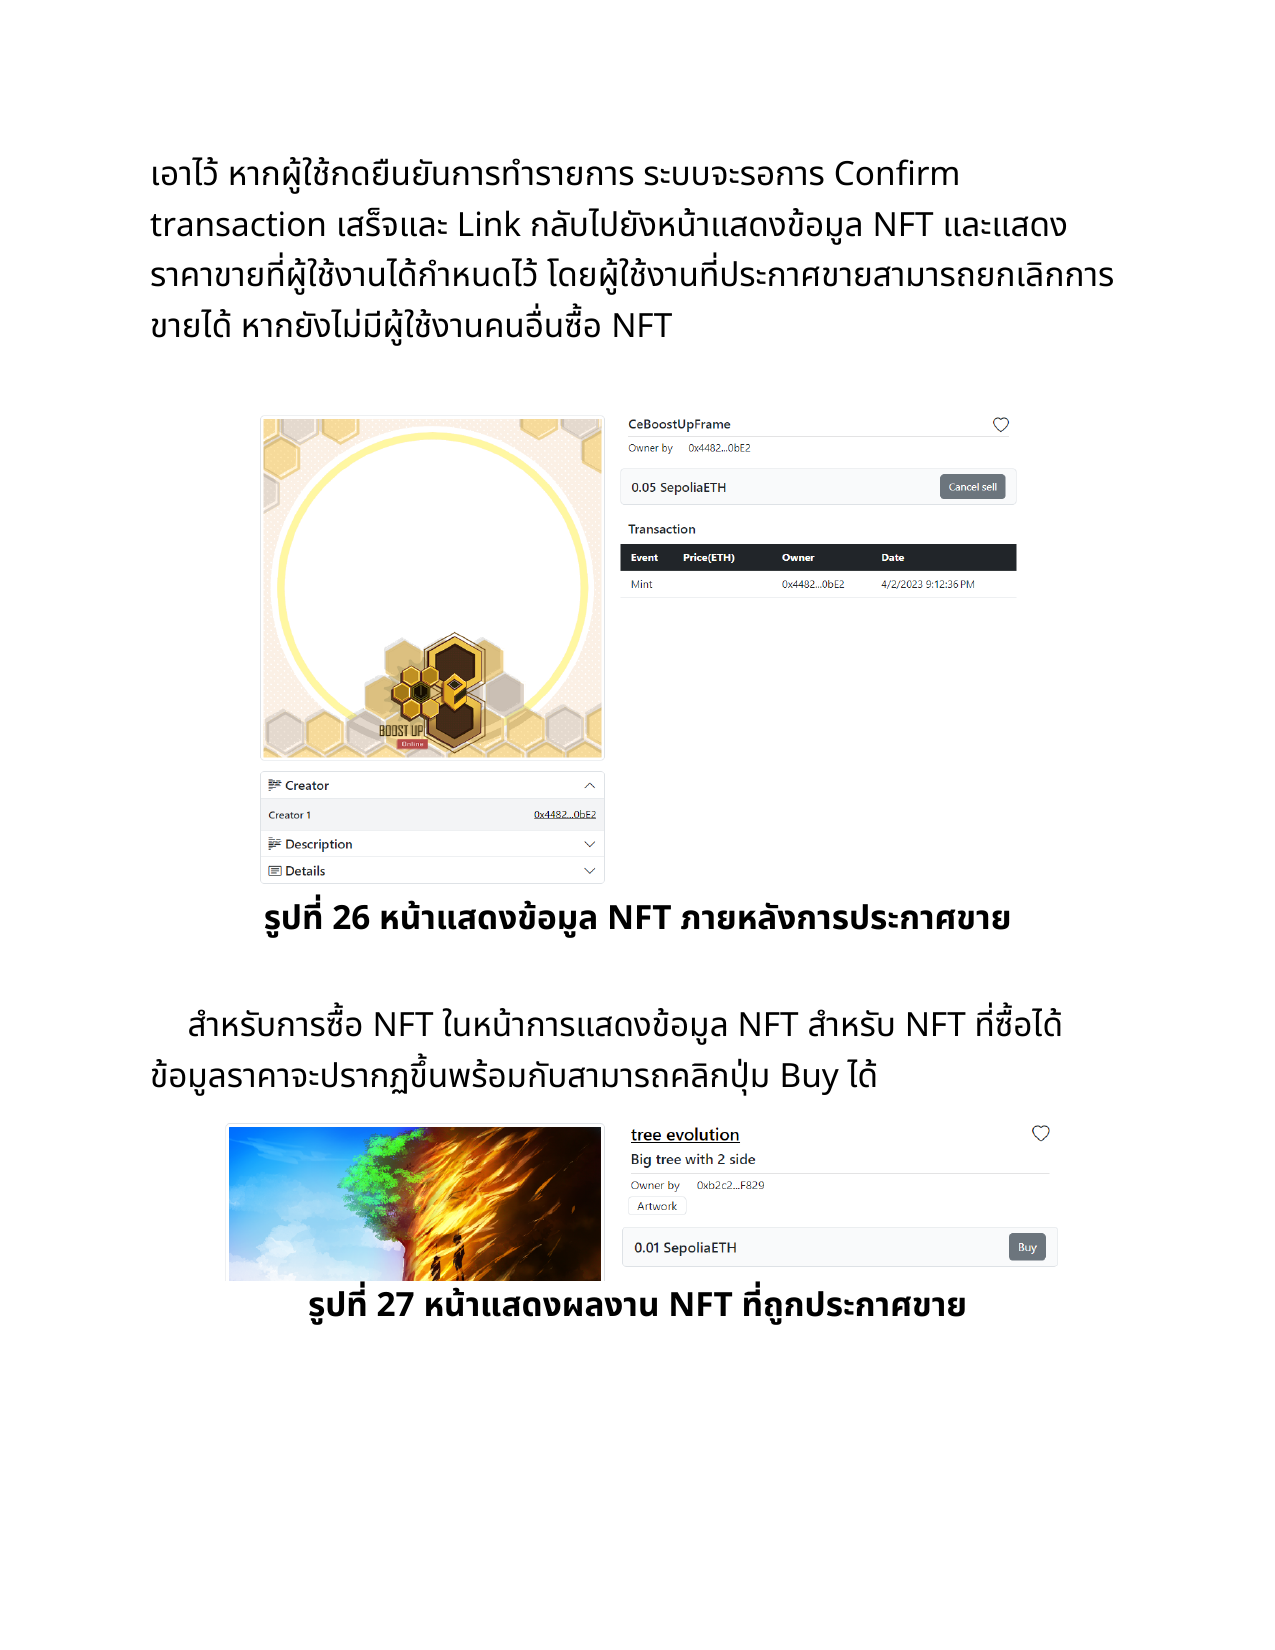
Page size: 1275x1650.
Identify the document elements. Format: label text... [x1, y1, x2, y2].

text รูปที่ 26 หน้าแสดงข้อมูล NFT ภายหลังการประกาศขาย [150, 894, 1125, 944]
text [150, 150, 1125, 352]
picture [250, 409, 1025, 894]
list สำหรับการซื้อ NFT ในหน้าการแสดงข้อมูล NFT สำหรับ NFT ที่ซื้อได้ ข้อมูลราคาจะปรากฏขึ้นพร้อมกับสามารถคลิกปุ่ม Buy ได้ [150, 1001, 1125, 1102]
text รูปที่ 27 หน้าแสดงผลงาน NFT ที่ถูกประกาศขาย [150, 1281, 1125, 1332]
picture [205, 1102, 1070, 1281]
